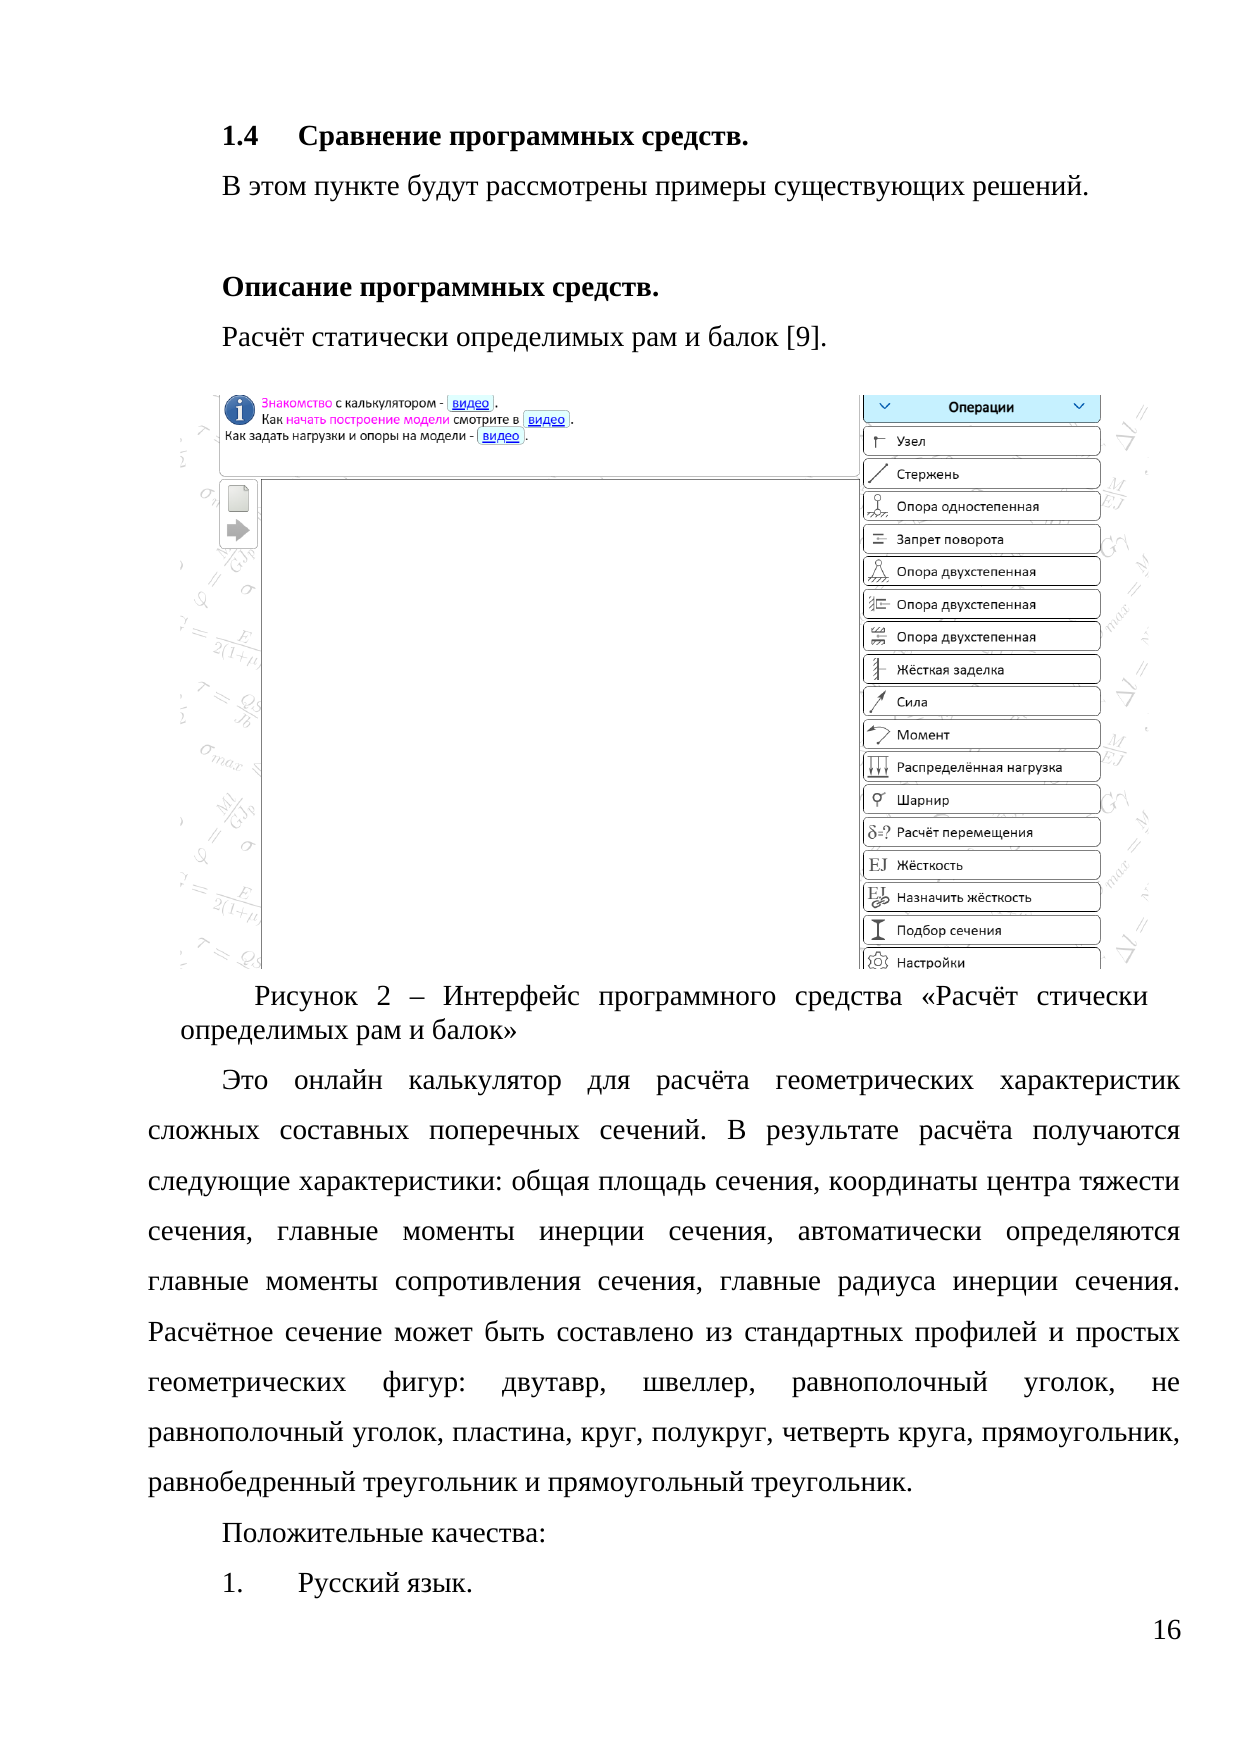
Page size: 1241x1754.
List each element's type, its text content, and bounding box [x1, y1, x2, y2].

picture [180, 395, 1149, 969]
text В этом пункте будут рассмотрены примеры существующих решений. [148, 168, 1181, 202]
subtitle Описание программных средств. [148, 269, 1181, 303]
list Русский язык. [148, 1565, 1181, 1599]
subtitle 1.4 Сравнение программных средств. [222, 118, 1181, 152]
text Расчёт статически определимых рам и балок [9]. [148, 319, 1181, 353]
text Положительные качества: [148, 1515, 1181, 1548]
